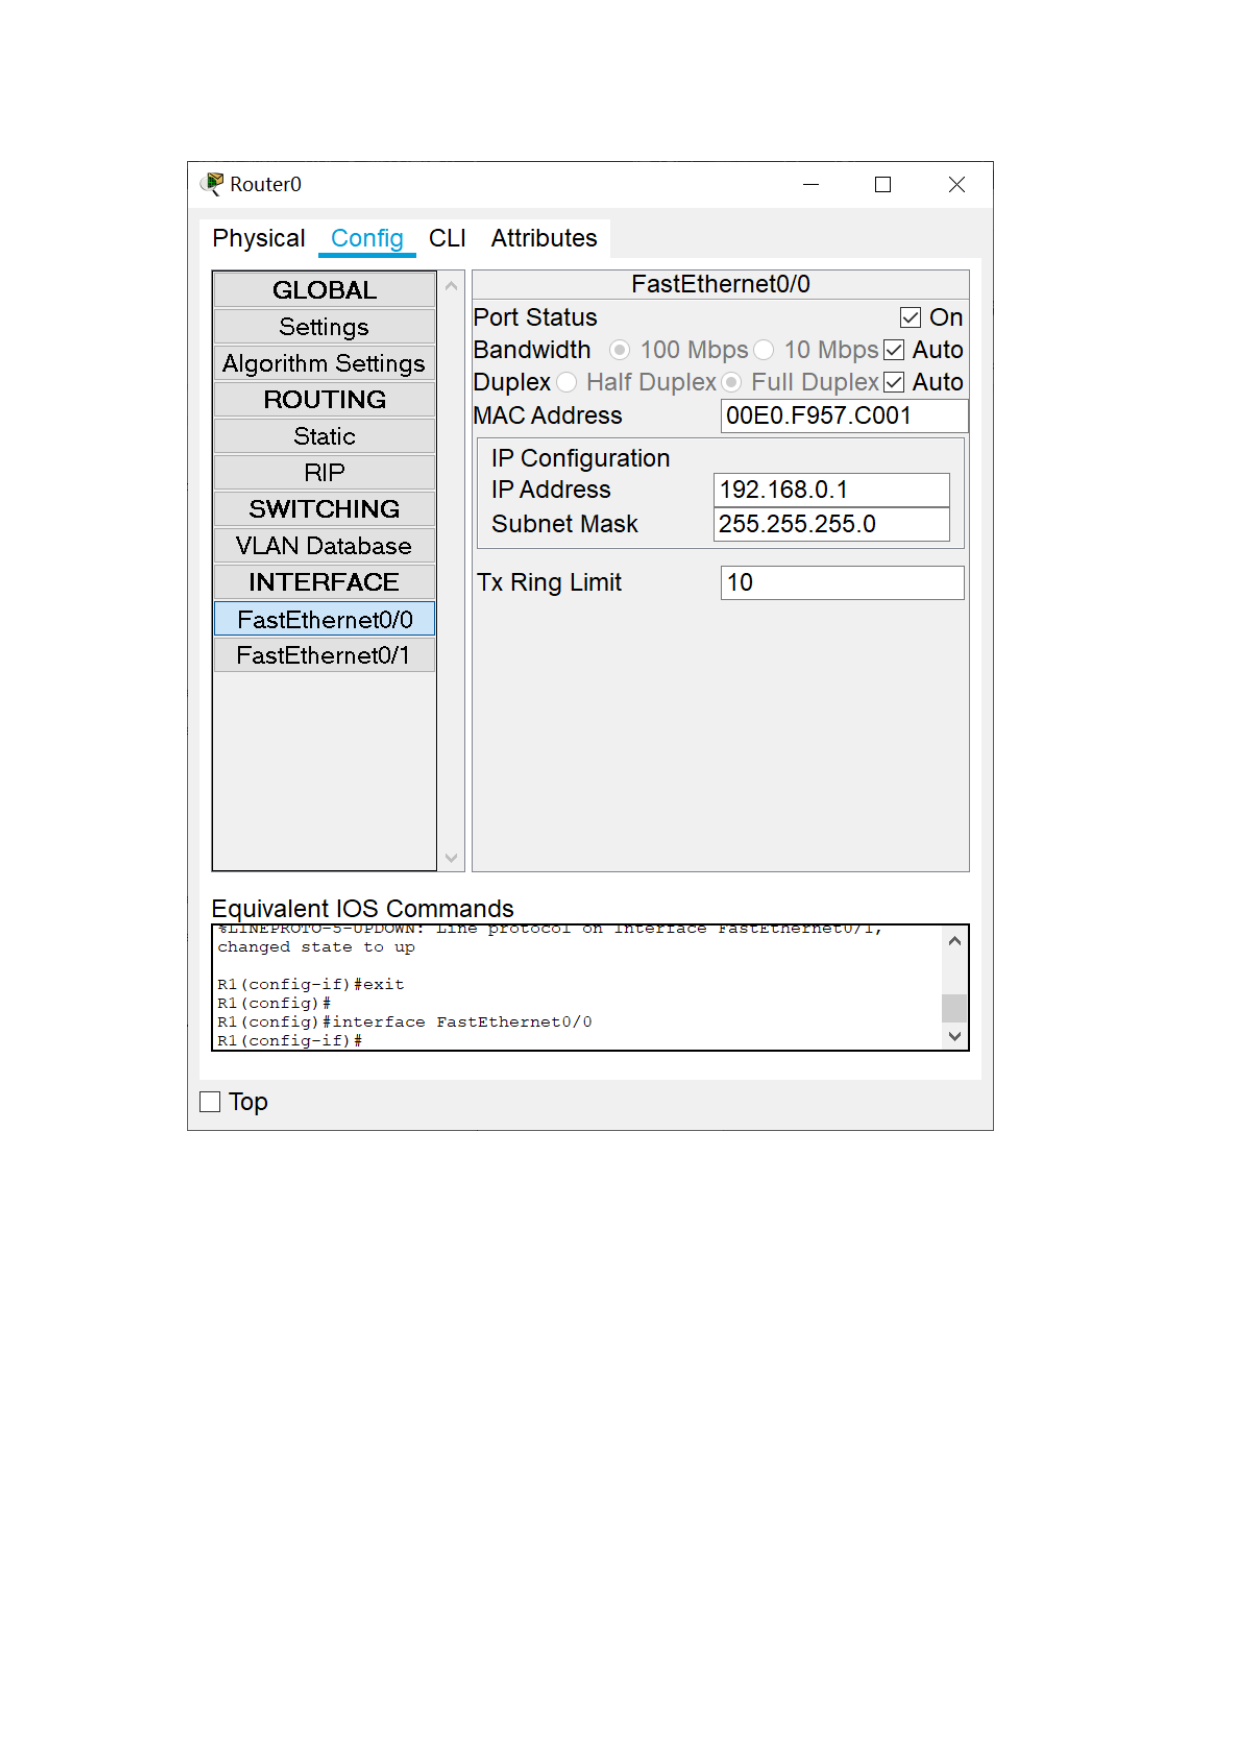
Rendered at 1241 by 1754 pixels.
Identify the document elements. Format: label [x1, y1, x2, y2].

picture [187, 161, 994, 1131]
